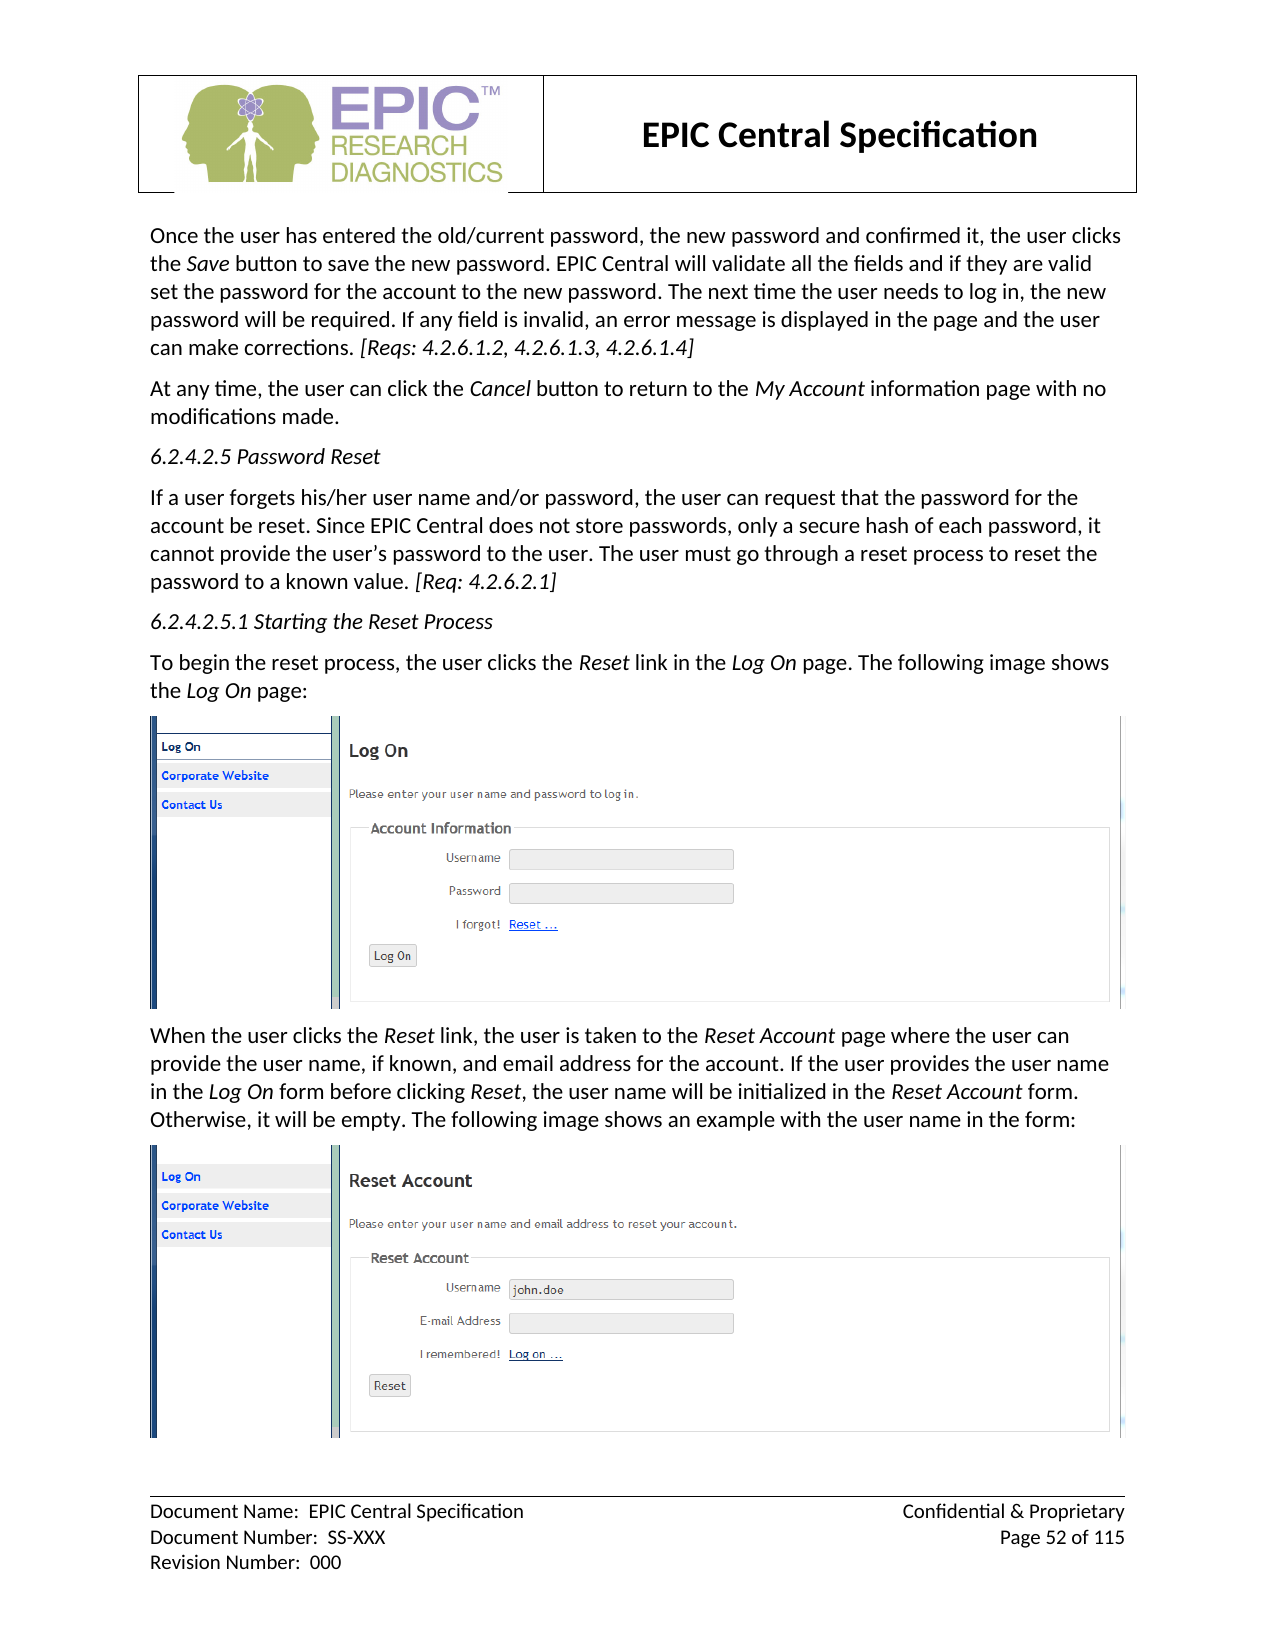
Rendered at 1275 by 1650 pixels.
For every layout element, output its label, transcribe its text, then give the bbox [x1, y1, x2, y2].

picture [174, 76, 509, 193]
subtitle Starting the Reset Process [150, 607, 1125, 635]
text At any time, the user can click the Cancel button to return to the My Account information page with no modifications made. [150, 374, 1125, 430]
text When the user clicks the Reset link, the user is taken to the Reset Account page where the user can provide the user name, if known, and email address for the account. If the user provides the user name in the Log On form before clicking Reset, the user name will be initialized in the Reset Account form. Otherwise, it will be empty. The following image shows an example with the user name in the form: [150, 1021, 1125, 1133]
text Once the user has entered the old/current password, the new password and confirmed it, the user clicks the Save button to save the new password. EPIC Central will validate all the fields and if they are valid set the password for the account to the new password. The next time the user needs to log in, the new password will be required. If any field is invalid, an error message is displayed in the page and the user can make corrections. [Reqs: 4.2.6.1.2, 4.2.6.1.3, 4.2.6.1.4] [150, 221, 1125, 361]
text If a user forgets his/her user name and/or password, the user can request that the password for the account be reset. Since EPIC Central does not store passwords, only a secure hash of each password, it cannot provide the user’s password to the user. The user must go through a reset process to reset the password to a known value. [Req: 4.2.6.2.1] [150, 483, 1125, 595]
picture [150, 716, 1125, 1009]
subtitle Password Reset [150, 442, 1125, 470]
picture [150, 1145, 1125, 1438]
text To begin the reset process, the user clicks the Reset link in the Log On page. The following image shows the Log On page: [150, 648, 1125, 704]
